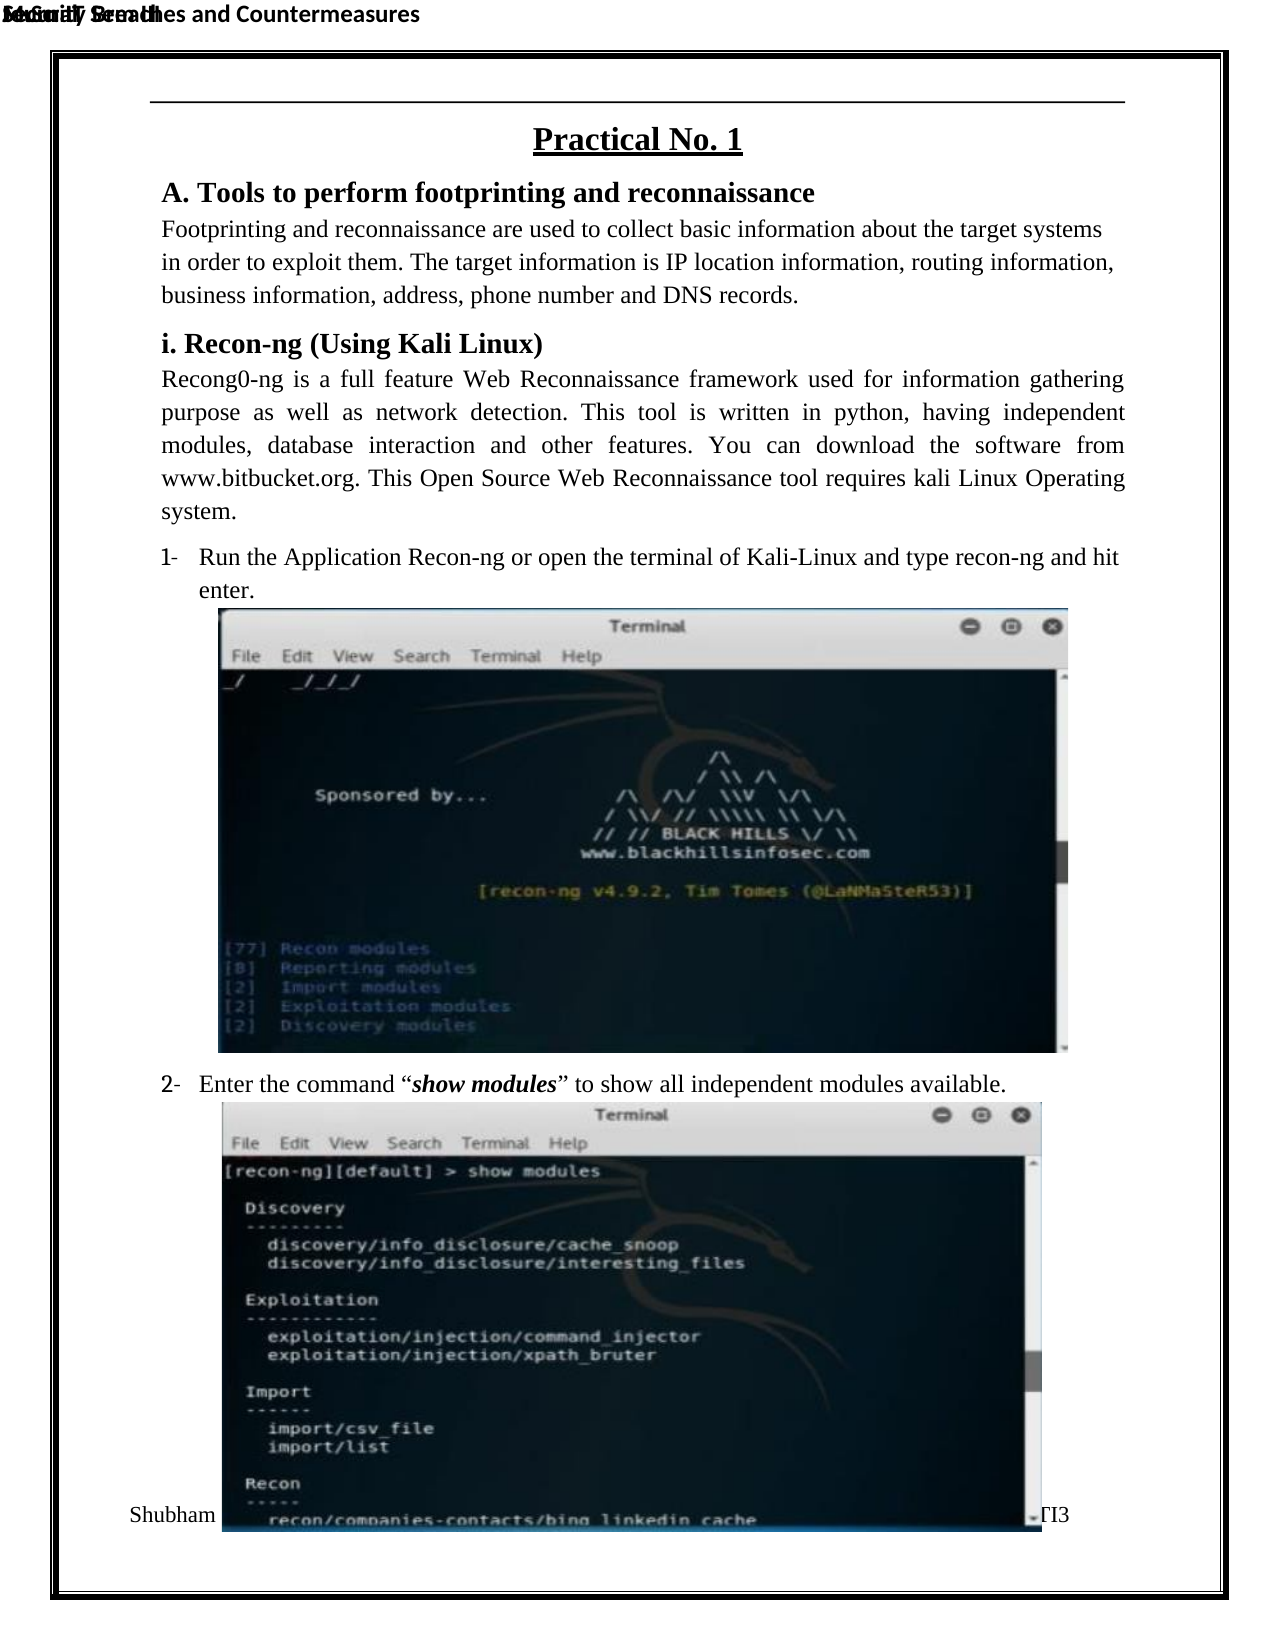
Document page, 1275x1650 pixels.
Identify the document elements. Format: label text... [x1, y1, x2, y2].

text Recong0-ng is a full feature Web Reconnaissance framework used for information gathering purpose as well as network detection. This tool is written in python, having independent modules, database interaction and other features. You can download the software from www.bitbucket.org. This Open Source Web Reconnaissance tool requires kali Linux Operating system. [161, 364, 1125, 525]
text Footprinting and reconnaissance are used to collect basic information about the target systems in order to exploit them. The target information is IP location information, routing information, business information, address, phone number and DNS records. [161, 214, 1114, 309]
list Enter the command “show modules” to show all independent modules available. [161, 1069, 1220, 1098]
picture [218, 608, 1069, 1053]
list Run the Application Recon-ng or open the terminal of Kali-Linux and type recon-ng and hit enter. [161, 542, 1119, 604]
picture [221, 1102, 1042, 1532]
subtitle Recon-ng (Using Kali Linux) [161, 326, 1220, 359]
subtitle Practical No. 1 [533, 119, 1220, 157]
subtitle A. Tools to perform footprinting and reconnaissance [161, 176, 1220, 209]
